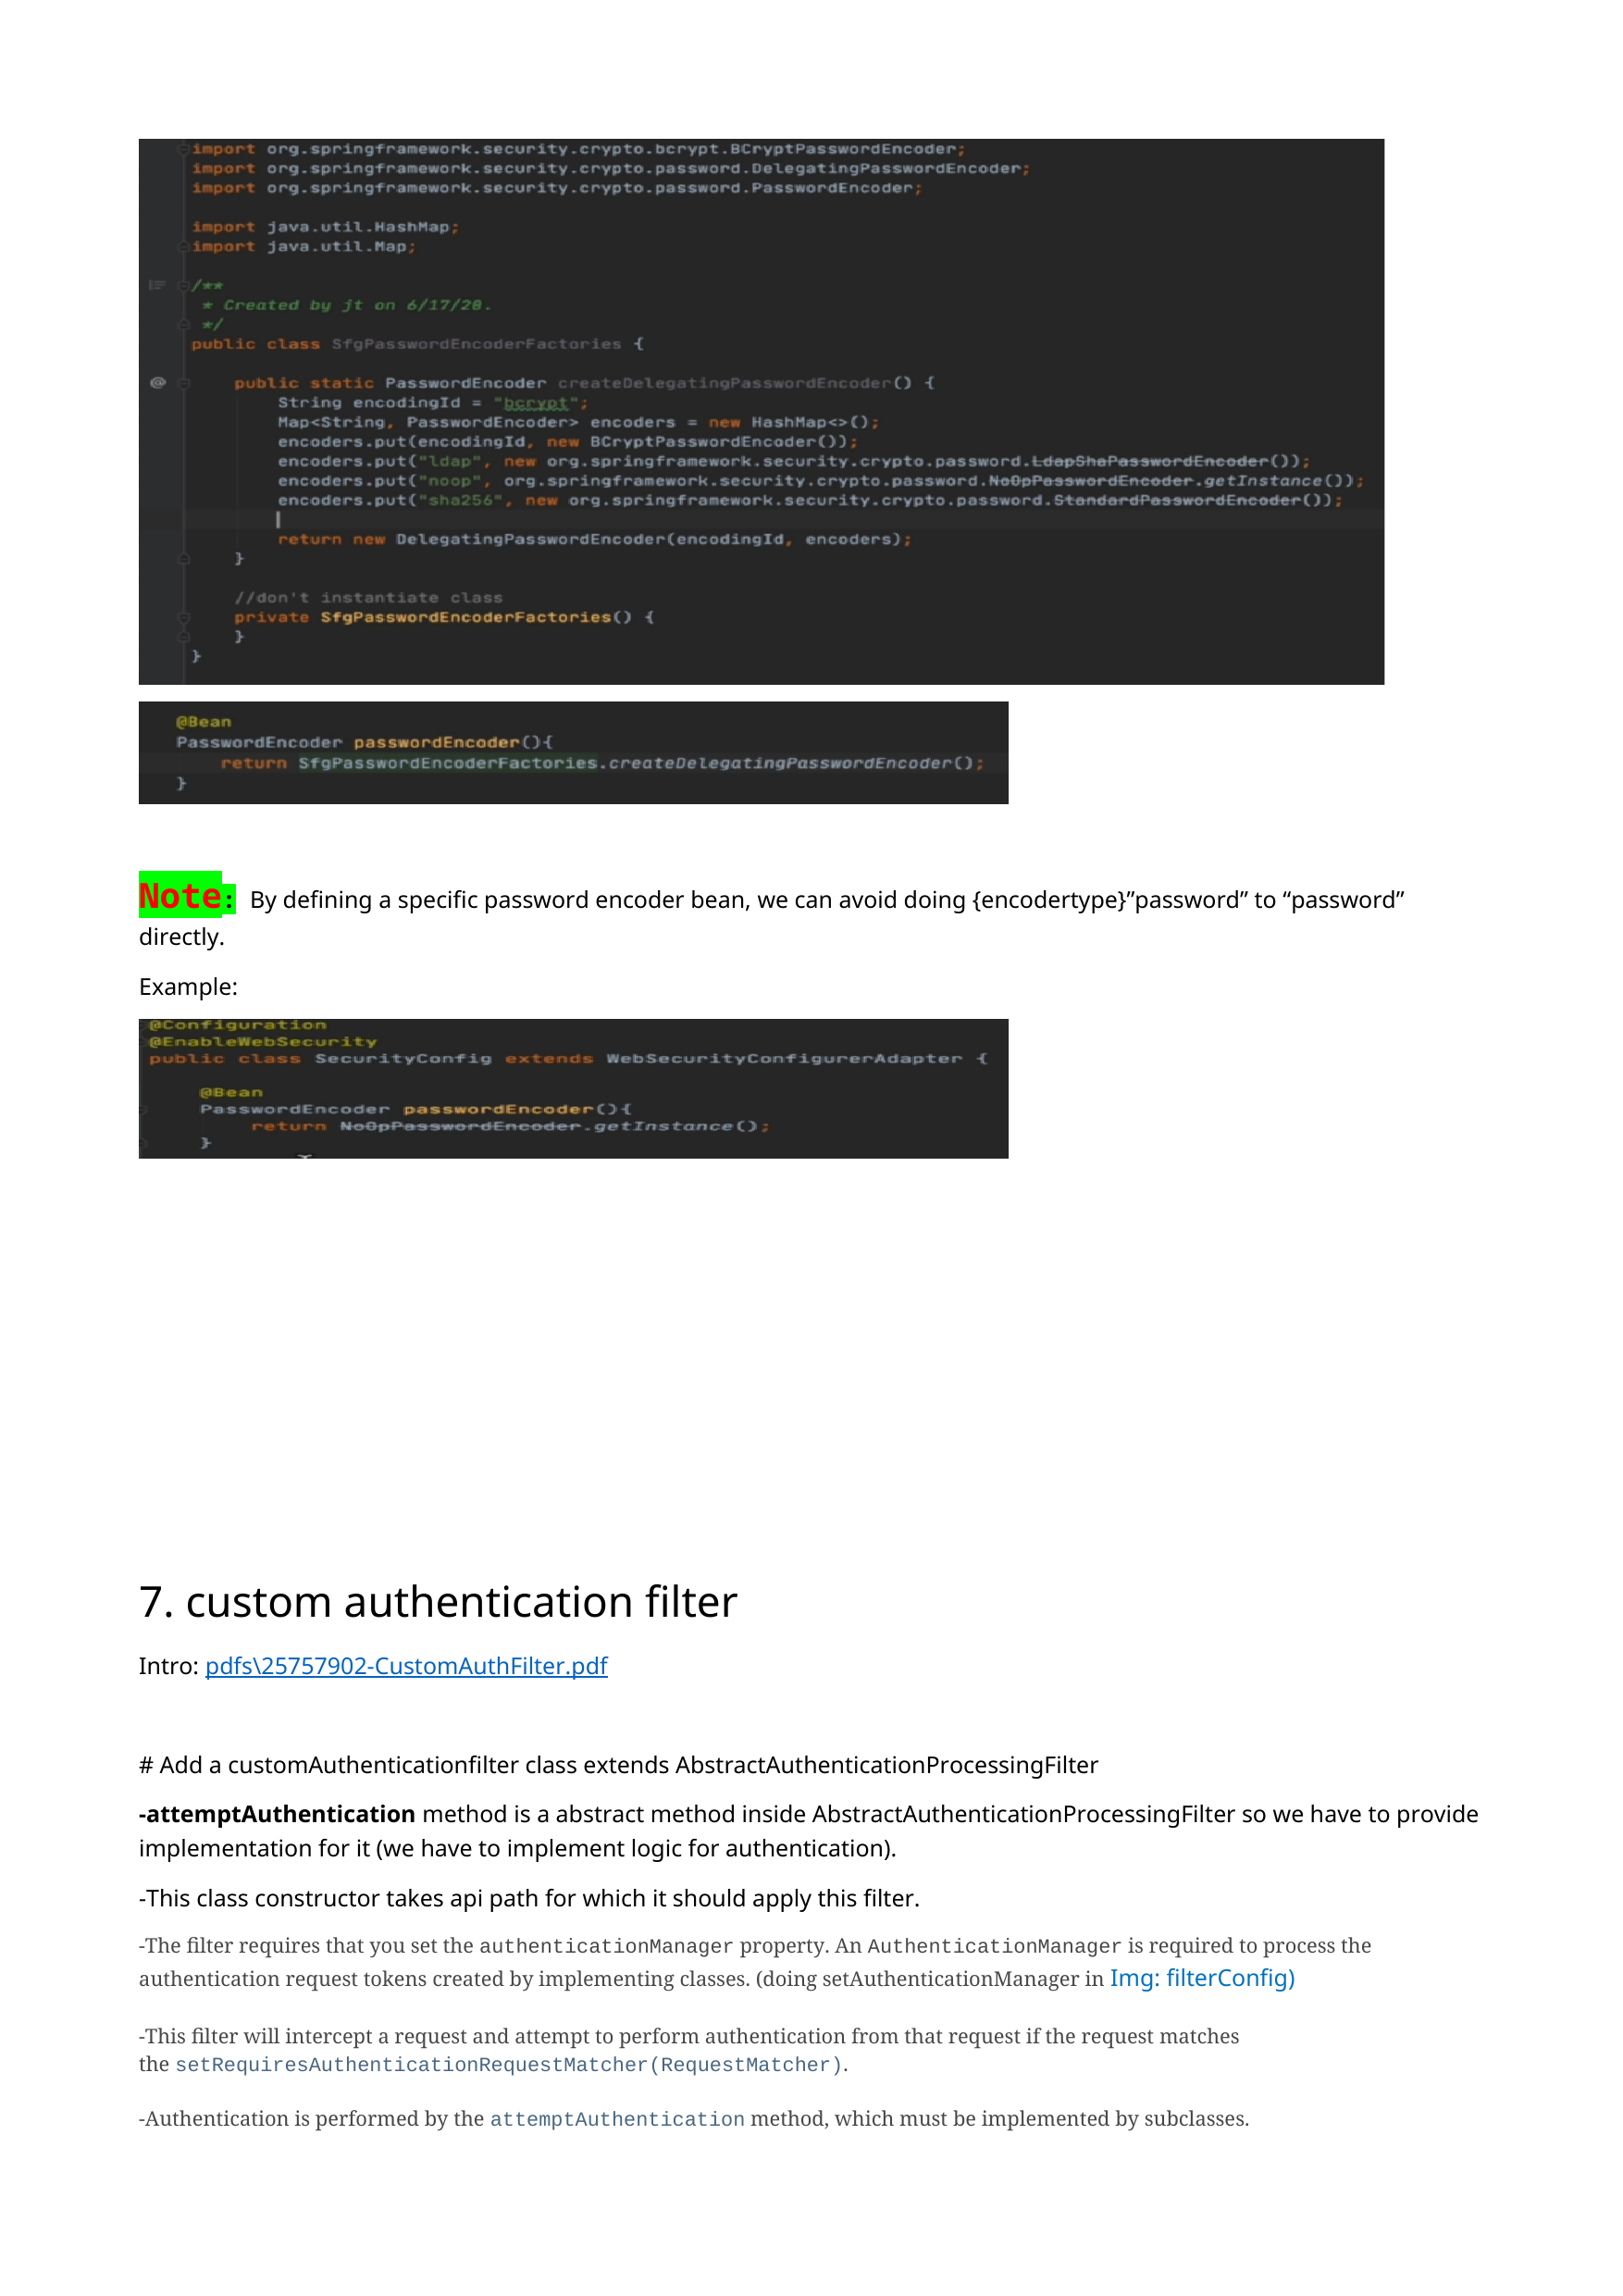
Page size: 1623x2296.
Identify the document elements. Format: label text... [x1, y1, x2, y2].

text -Authentication is performed by the attemptAuthentication method, which must be implemented by subclasses. [139, 2104, 1484, 2132]
text -The filter requires that you set the authenticationManager property. An AuthenticationManager is required to process the authentication request tokens created by implementing classes. (doing setAuthenticationManager in Img: filterConfig) [139, 1931, 1484, 1992]
text # Add a customAuthenticationfilter class extends AbstractAuthenticationProcessingFilter [139, 1748, 1484, 1780]
text Example: [139, 970, 1484, 1001]
picture [139, 1019, 1010, 1159]
picture [139, 701, 1010, 804]
text Intro: pdfs\25757902-CustomAuthFilter.pdf [139, 1650, 1484, 1682]
picture [139, 139, 1385, 685]
text -This class constructor takes api path for which it should apply this filter. [139, 1881, 1484, 1913]
text Note: By defining a specific password encoder bean, we can avoid doing {encodertype}”password” to “password” directly. [139, 871, 1484, 952]
text 7. custom authentication filter [139, 1572, 1484, 1630]
text -This filter will intercept a request and attempt to perform authentication from that request if the request matches the setRequiresAuthenticationRequestMatcher(RequestMatcher). [139, 2022, 1484, 2078]
text -attemptAuthentication method is a abstract method inside AbstractAuthenticationProcessingFilter so we have to provide implementation for it (we have to implement logic for authentication). [139, 1798, 1484, 1864]
